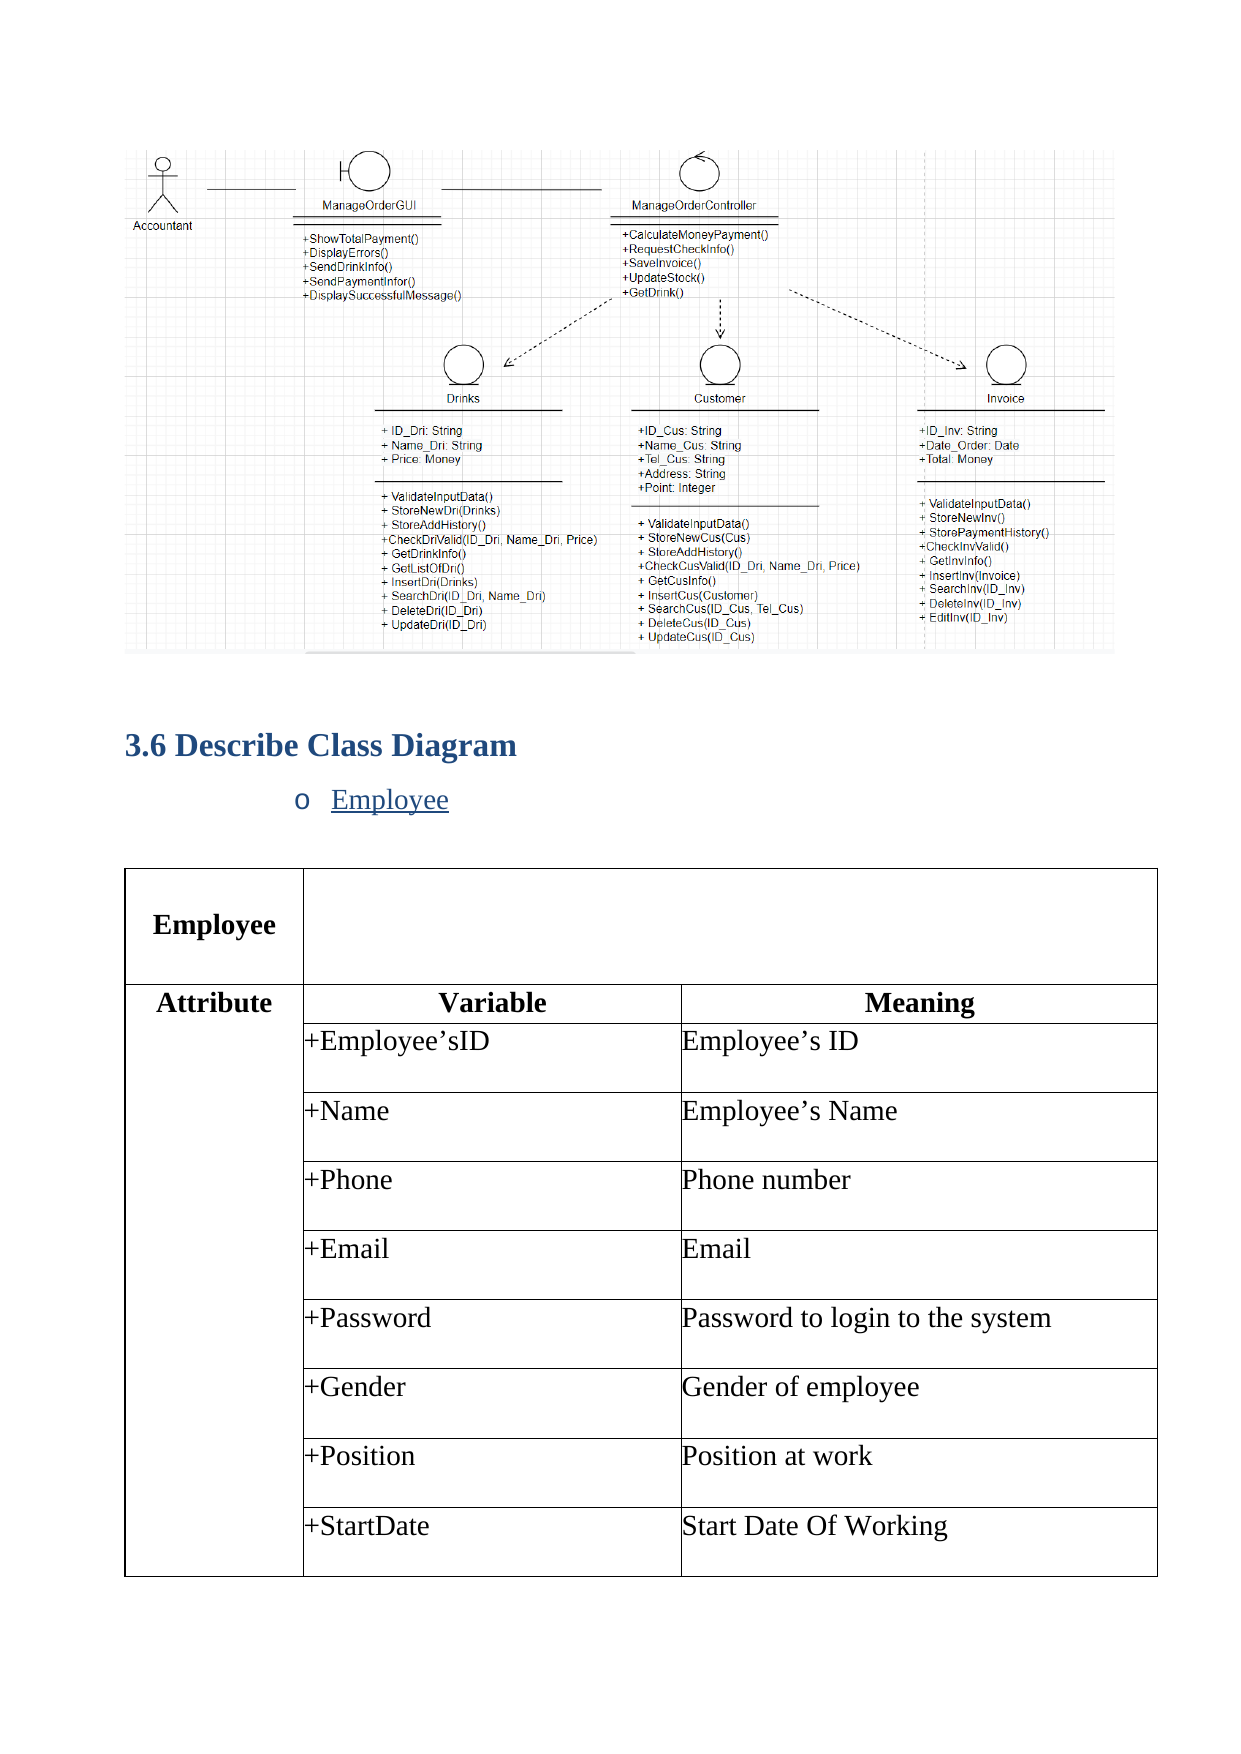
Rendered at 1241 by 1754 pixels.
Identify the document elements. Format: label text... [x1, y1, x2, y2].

table_cell +Employee’sID [304, 1024, 681, 1092]
table_cell Employee’s ID [682, 1024, 1157, 1092]
table_cell Password to login to the system [682, 1300, 1157, 1368]
table_cell +Phone [304, 1162, 681, 1230]
table_cell Variable [304, 985, 681, 1022]
table_cell Attribute [126, 985, 303, 1576]
table_cell +Password [304, 1300, 681, 1368]
table_cell +Name [304, 1093, 681, 1161]
table_cell Meaning [682, 985, 1157, 1022]
table_cell Position at work [682, 1439, 1157, 1507]
list Employee [293, 782, 1115, 818]
table_cell Start Date Of Working [682, 1508, 1157, 1576]
table_cell +Gender [304, 1369, 681, 1437]
table_cell +StartDate [304, 1508, 681, 1576]
table_cell +Position [304, 1439, 681, 1507]
table_cell Phone number [682, 1162, 1157, 1230]
picture [124, 150, 1115, 654]
table_cell Employee’s Name [682, 1093, 1157, 1161]
subtitle 3.6 Describe Class Diagram [124, 725, 1115, 764]
table_cell Gender of employee [682, 1369, 1157, 1437]
table_cell Email [682, 1231, 1157, 1299]
table_cell +Email [304, 1231, 681, 1299]
table_header Employee [126, 869, 303, 984]
table_header [304, 869, 1157, 984]
